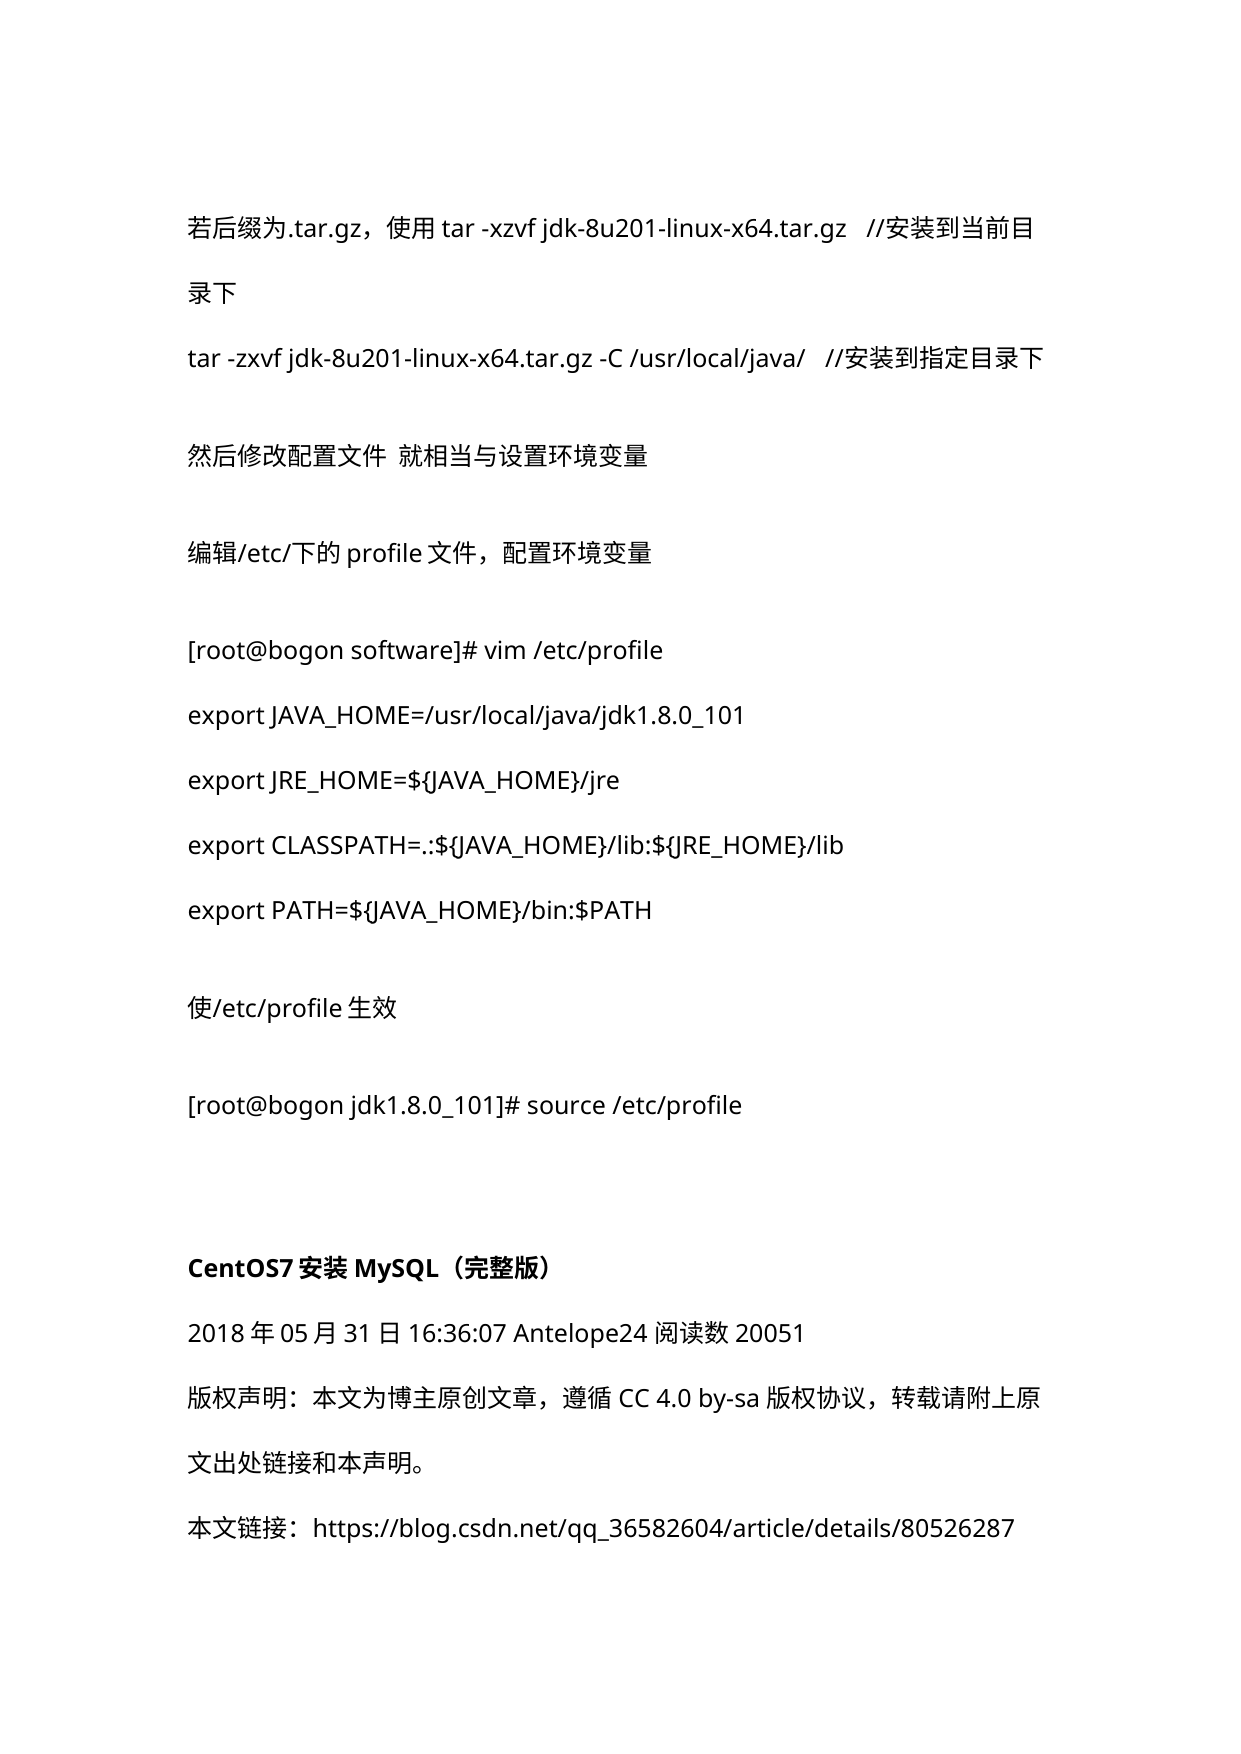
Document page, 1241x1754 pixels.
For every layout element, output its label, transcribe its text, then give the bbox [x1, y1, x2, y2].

text export CLASSPATH=.:${JAVA_HOME}/lib:${JRE_HOME}/lib [187, 812, 1053, 877]
text 若后缀为.tar.gz，使用tar -xzvf jdk-8u201-linux-x64.tar.gz //安装到当前目录下 [187, 194, 1053, 324]
text 本文链接：https://blog.csdn.net/qq_36582604/article/details/80526287 [187, 1494, 1053, 1559]
text [root@bogon jdk1.8.0_101]# source /etc/profile [187, 1072, 1053, 1137]
text export JAVA_HOME=/usr/local/java/jdk1.8.0_101 [187, 682, 1053, 747]
text 编辑/etc/下的profile文件，配置环境变量 [187, 519, 1053, 584]
text CentOS7安装MySQL（完整版） [187, 1234, 1053, 1299]
text [root@bogon software]# vim /etc/profile [187, 617, 1053, 682]
text export PATH=${JAVA_HOME}/bin:$PATH [187, 877, 1053, 942]
text tar -zxvf jdk-8u201-linux-x64.tar.gz -C /usr/local/java/ //安装到指定目录下 [187, 324, 1053, 389]
text export JRE_HOME=${JAVA_HOME}/jre [187, 747, 1053, 812]
text 2018年05月31日 16:36:07 Antelope24 阅读数 20051 [187, 1299, 1053, 1364]
text 使/etc/profile生效 [187, 974, 1053, 1039]
text 然后修改配置文件 就相当与设置环境变量 [187, 422, 1053, 487]
text 版权声明：本文为博主原创文章，遵循 CC 4.0 by-sa 版权协议，转载请附上原文出处链接和本声明。 [187, 1364, 1053, 1494]
